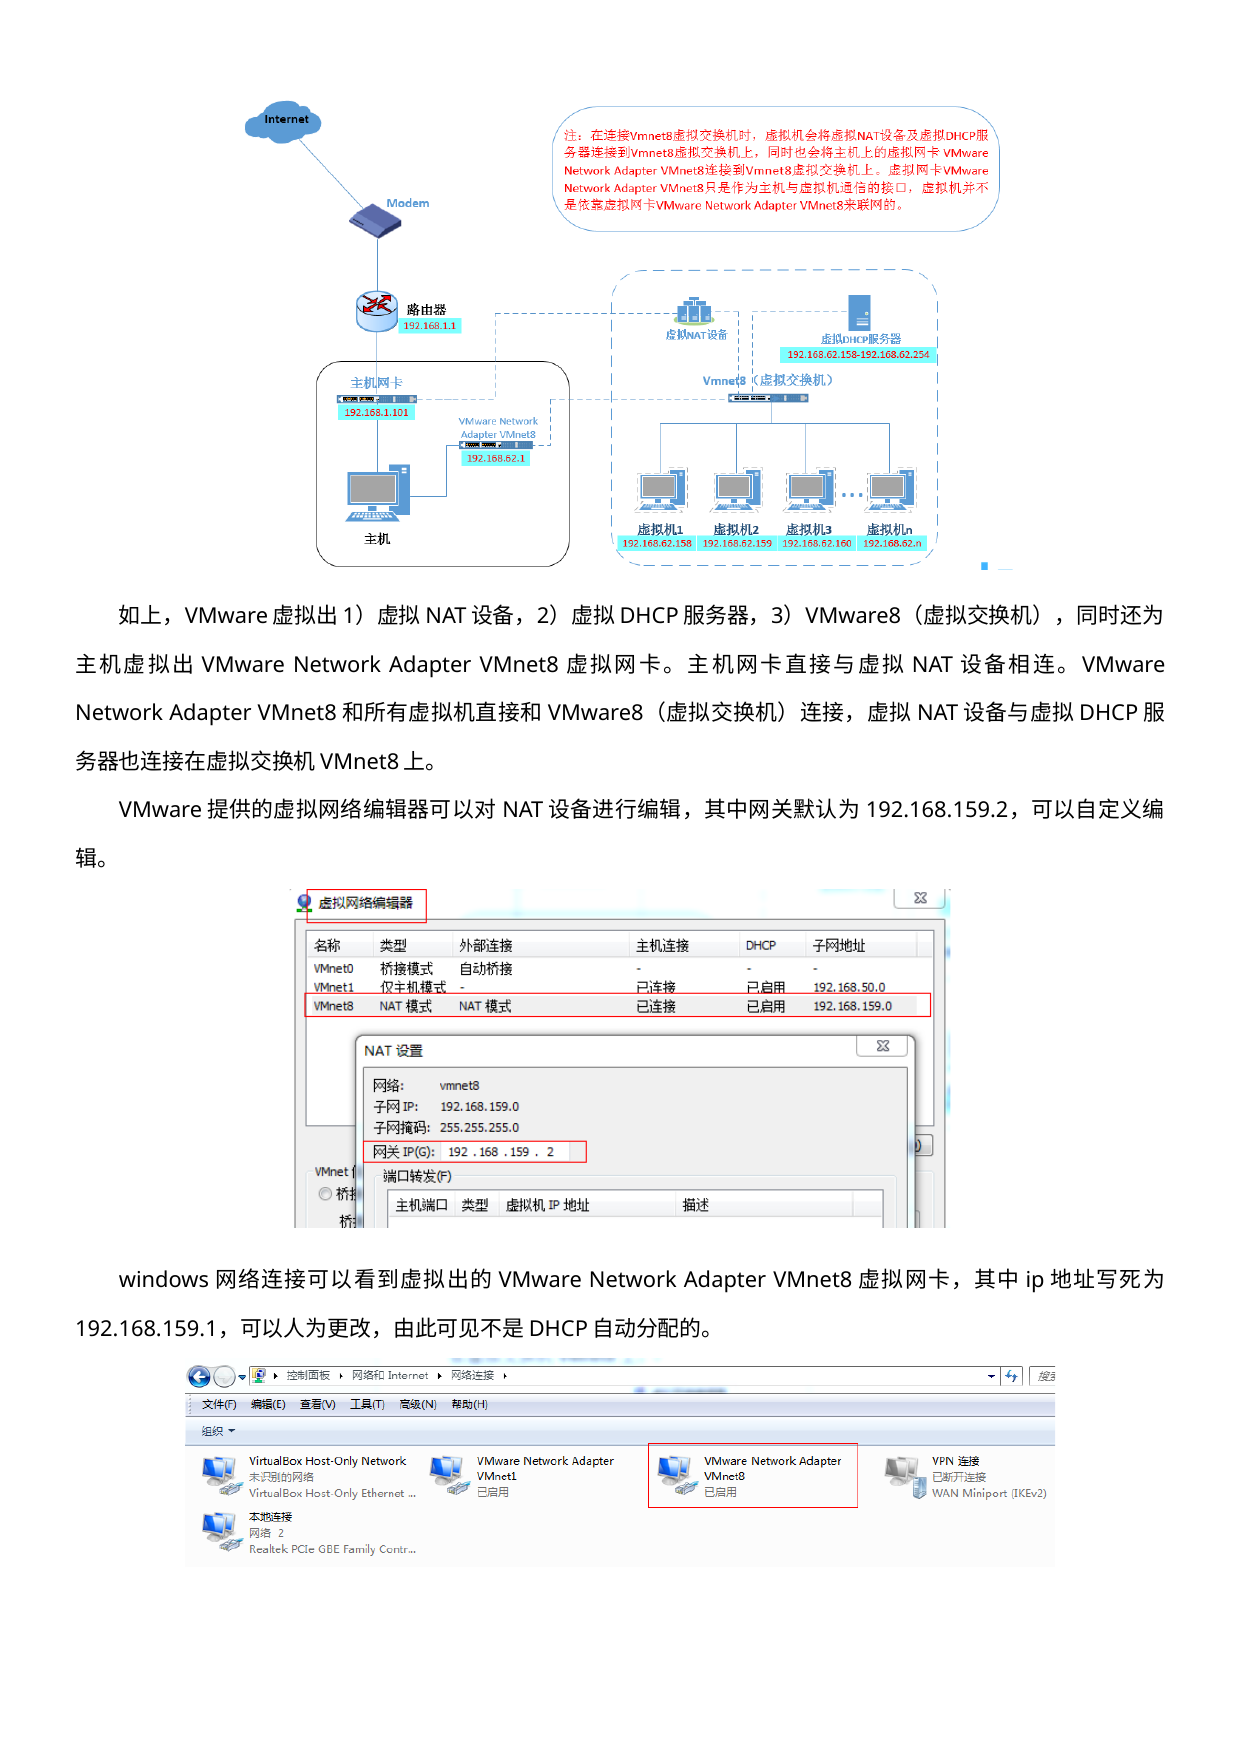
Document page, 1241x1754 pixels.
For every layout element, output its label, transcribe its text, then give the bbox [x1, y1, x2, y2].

text VMware提供的虚拟网络编辑器可以对NAT设备进行编辑，其中网关默认为192.168.159.2，可以自定义编辑。 [75, 792, 1165, 873]
picture [289, 889, 951, 1228]
text windows网络连接可以看到虚拟出的VMware Network Adapter VMnet8虚拟网卡，其中ip地址写死为192.168.159.1，可以人为更改，由此可见不是DHCP自动分配的。 [75, 1262, 1165, 1343]
picture [227, 95, 1013, 570]
picture [185, 1358, 1055, 1567]
text 如上，VMware虚拟出1）虚拟NAT设备，2）虚拟DHCP服务器，3）VMware8（虚拟交换机），同时还为主机虚拟出VMware Network Adapter VMnet8虚拟网卡。主机网卡直接与虚拟NAT设备相连。VMware Network Adapter VMnet8和所有虚拟机直接和VMware8（虚拟交换机）连接，虚拟NAT设备与虚拟DHCP服务器也连接在虚拟交换机VMnet8上。 [75, 598, 1165, 776]
